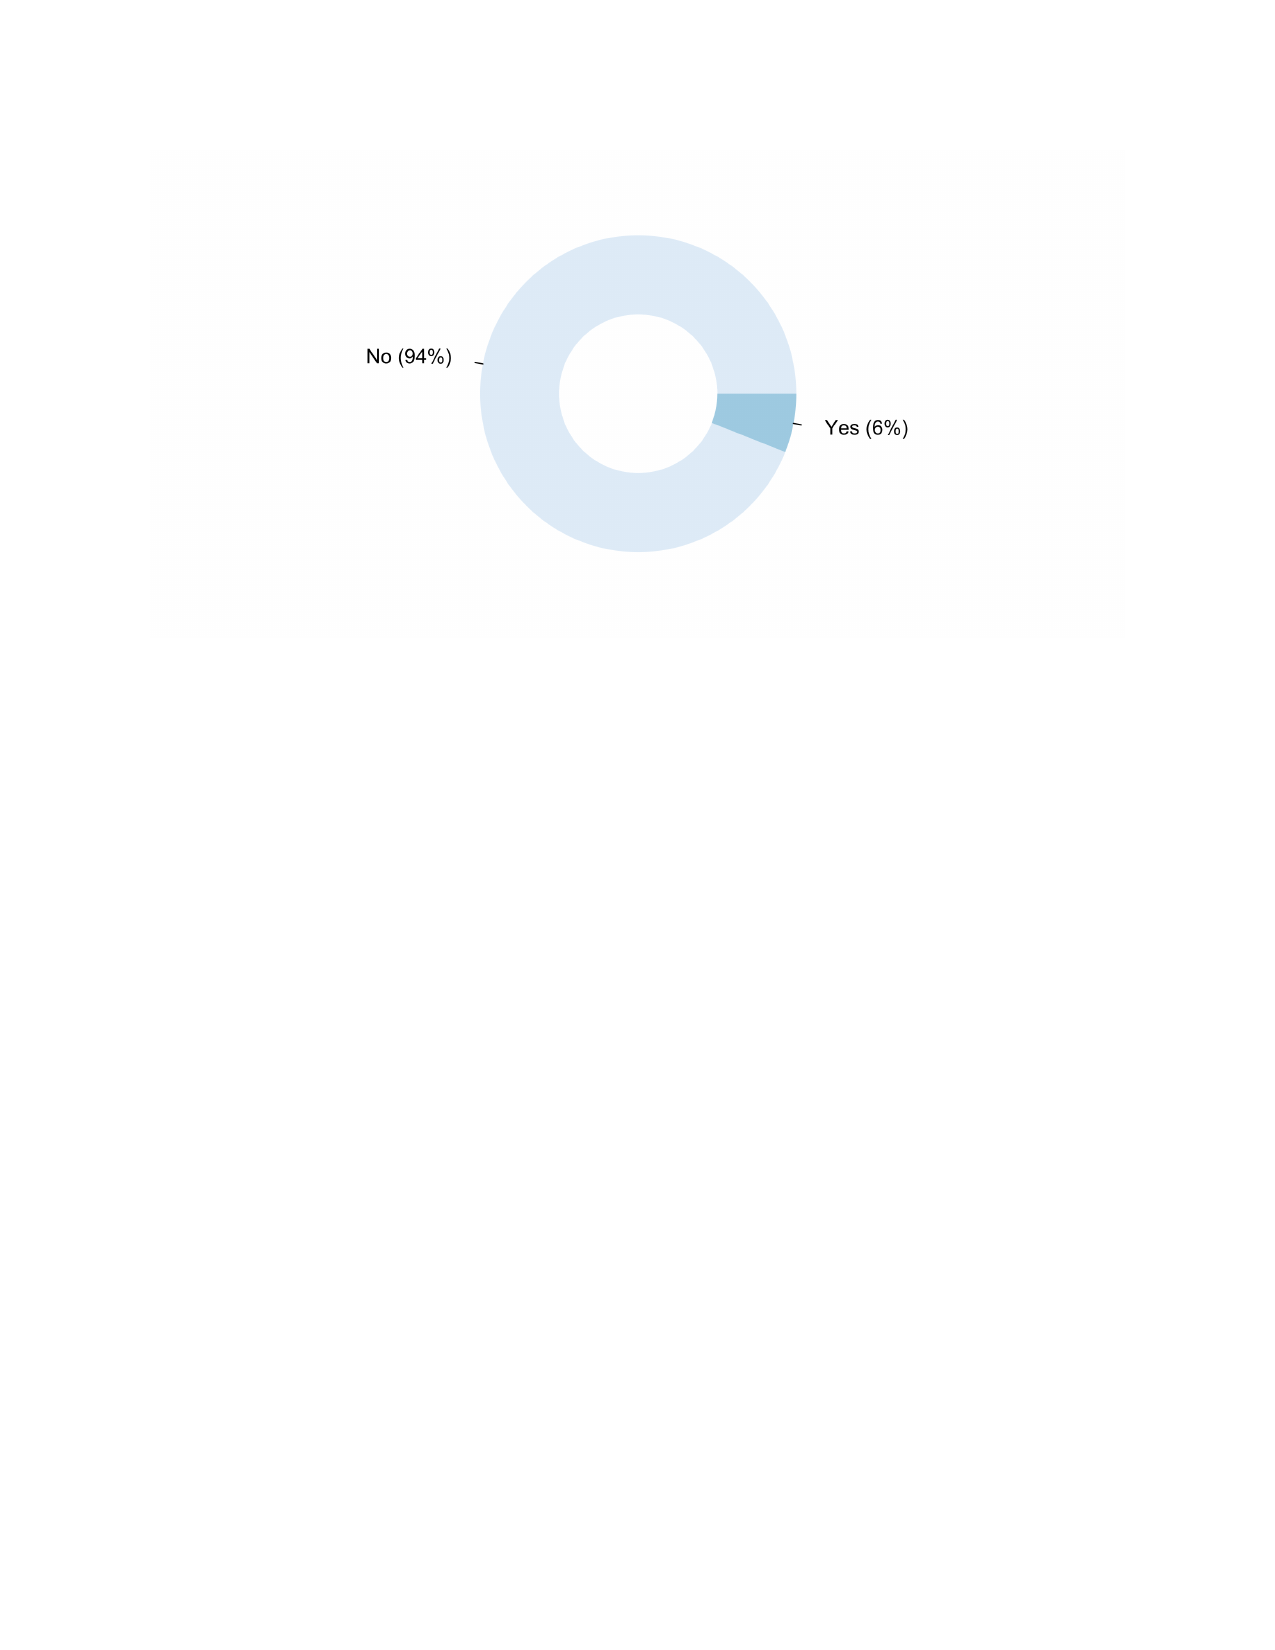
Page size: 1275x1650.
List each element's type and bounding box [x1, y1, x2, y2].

picture [150, 150, 1125, 638]
